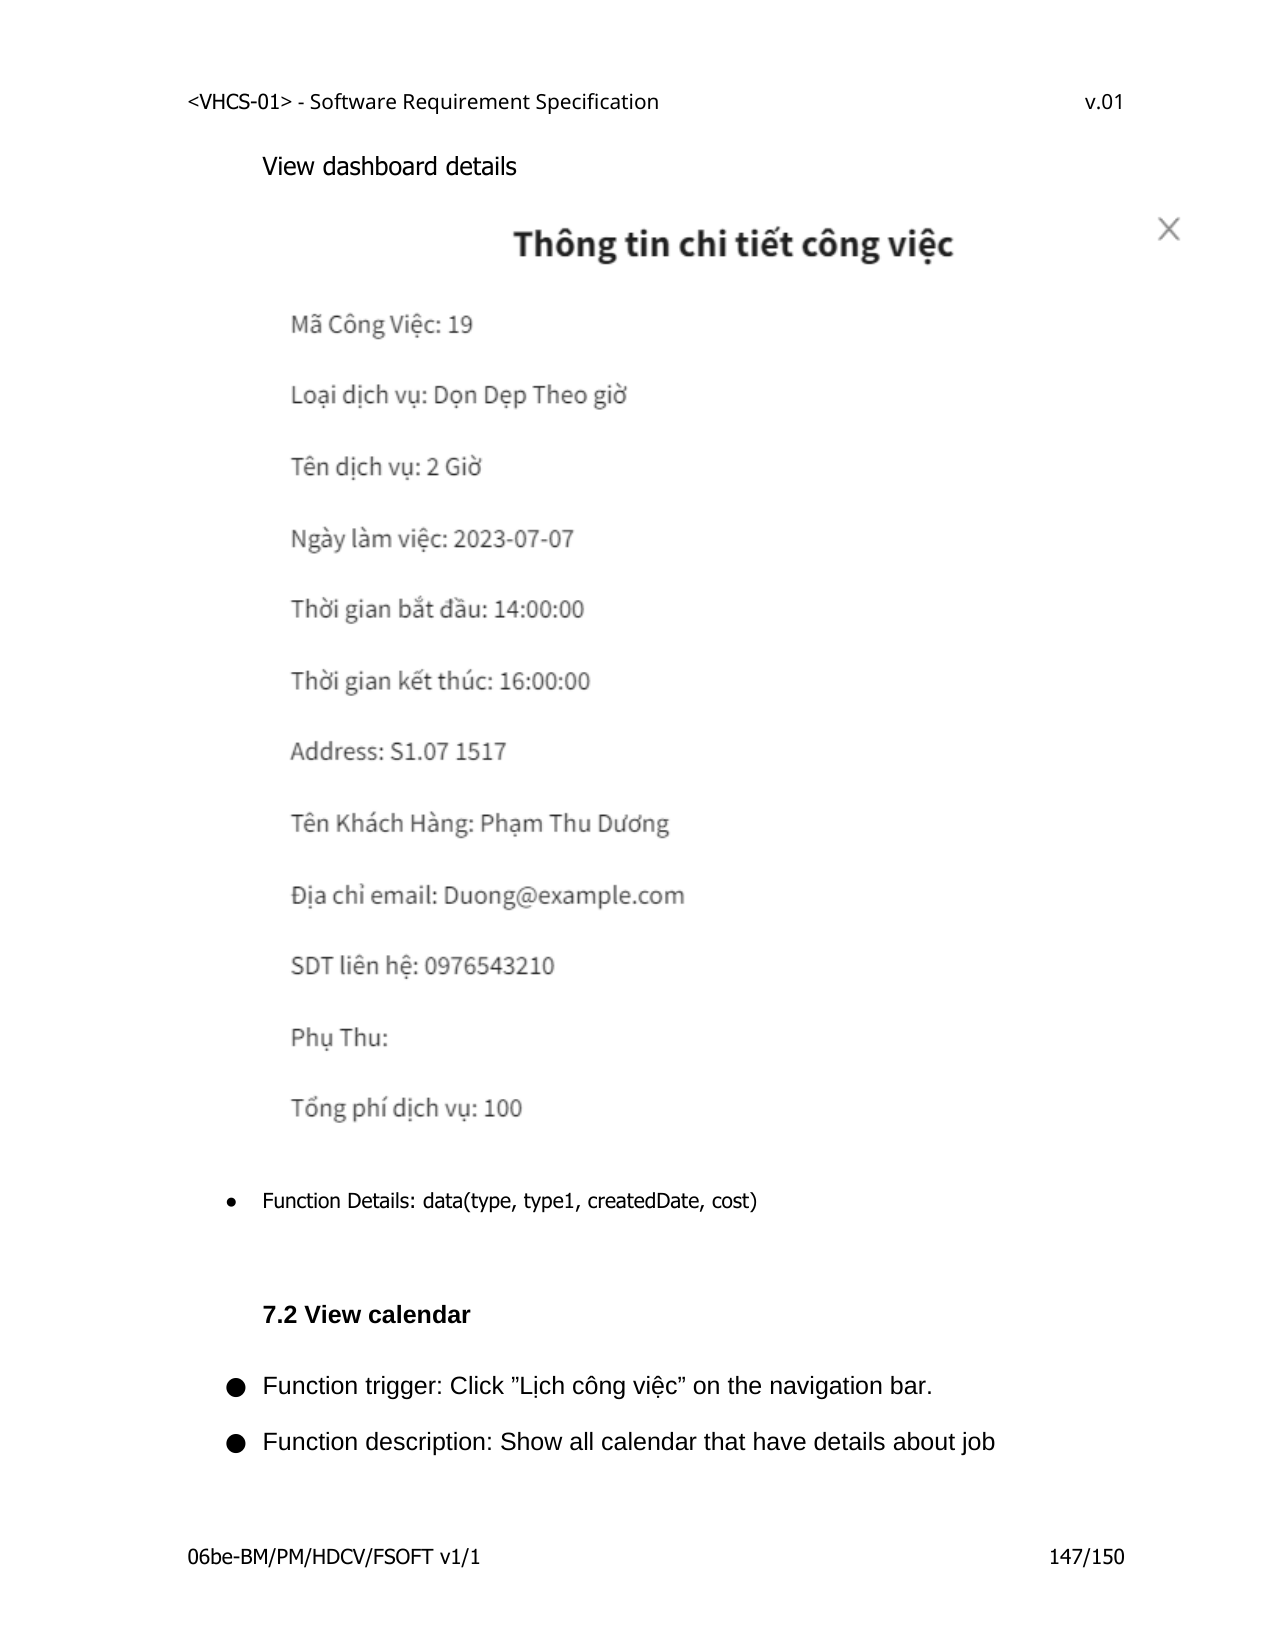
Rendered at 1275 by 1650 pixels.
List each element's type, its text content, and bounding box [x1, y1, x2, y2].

subtitle 7.2 View calendar [262, 1299, 1125, 1328]
picture [262, 183, 1199, 1184]
list Function Details: data(type, type1, createdDate, cost) [225, 1188, 1125, 1271]
list Function trigger: Click ”Lịch công việc” on the navigation bar. [225, 1358, 1125, 1409]
list Function description: Show all calendar that have details about job [225, 1413, 1125, 1464]
